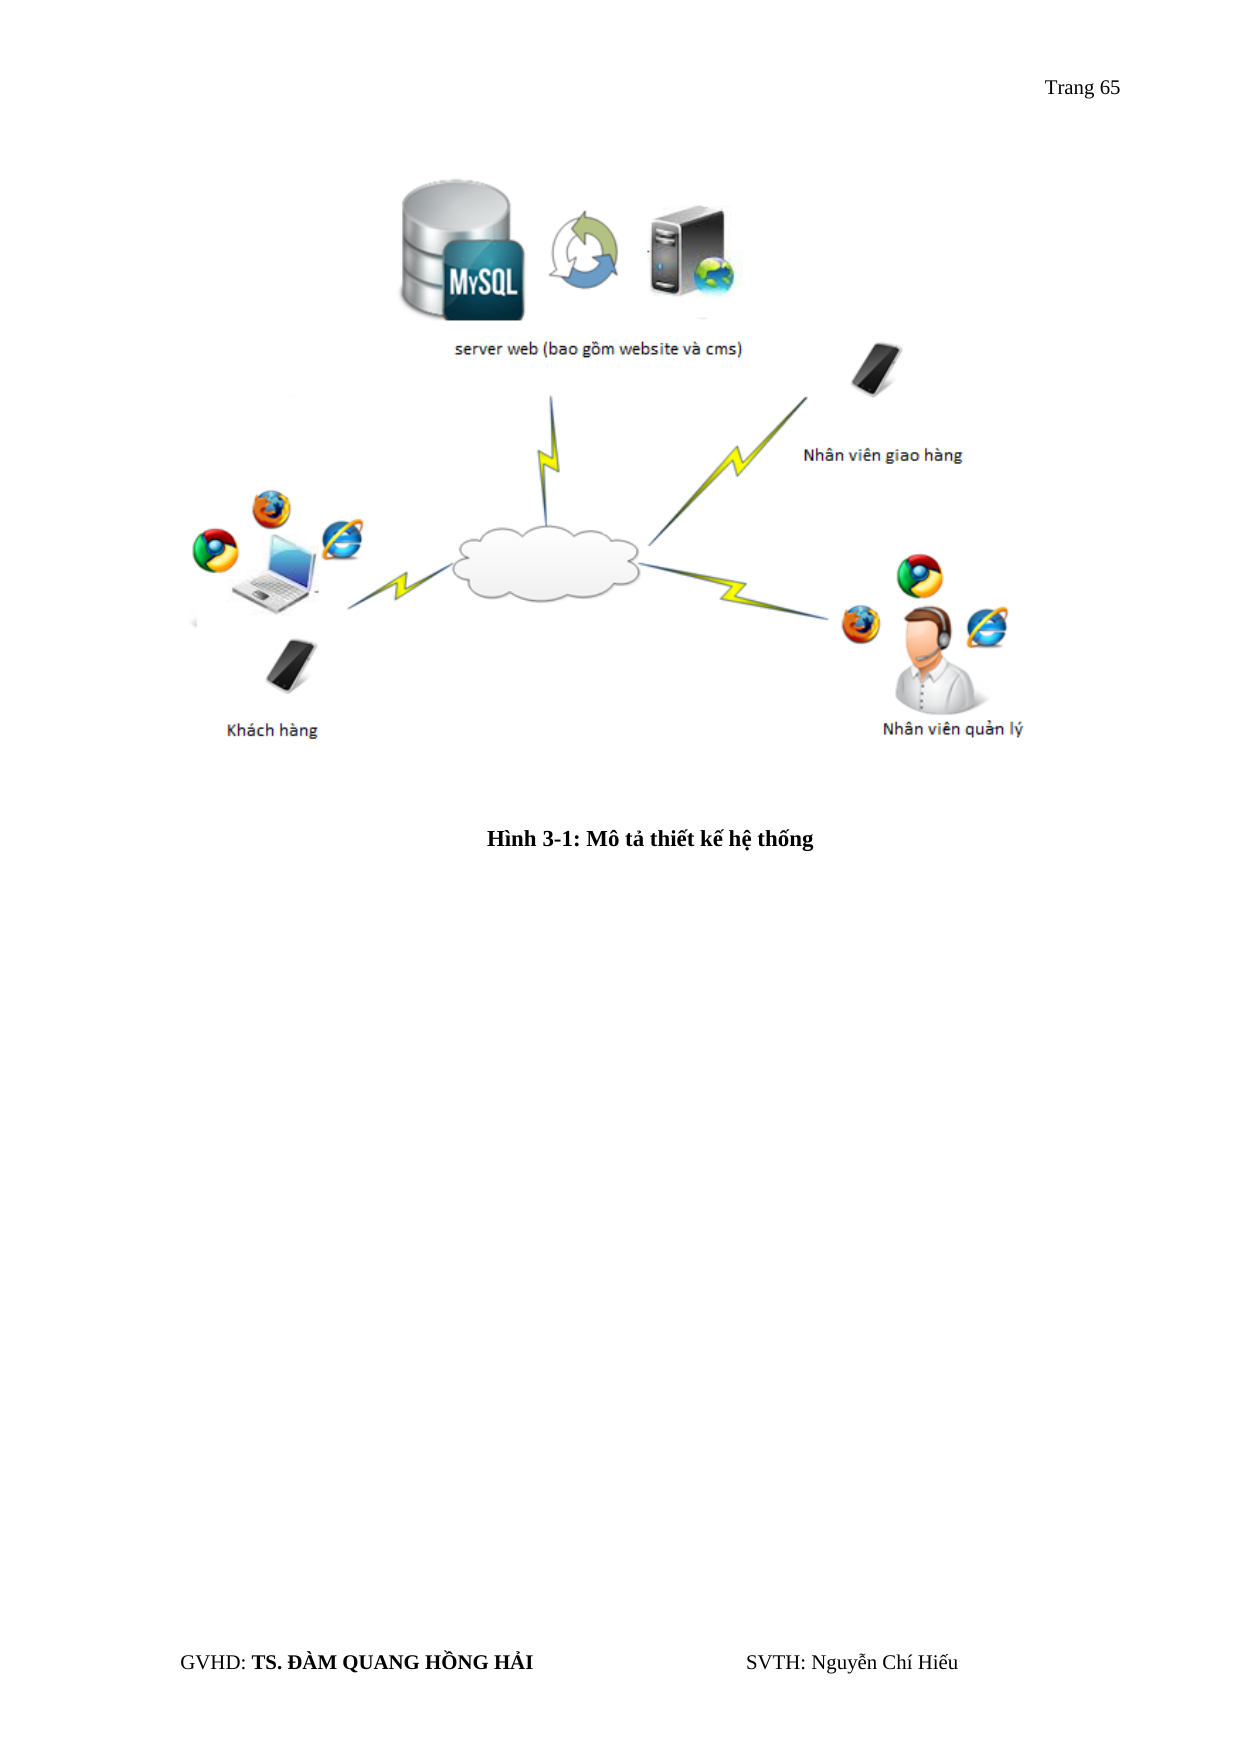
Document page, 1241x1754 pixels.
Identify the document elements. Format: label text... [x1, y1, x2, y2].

picture [180, 150, 1121, 800]
